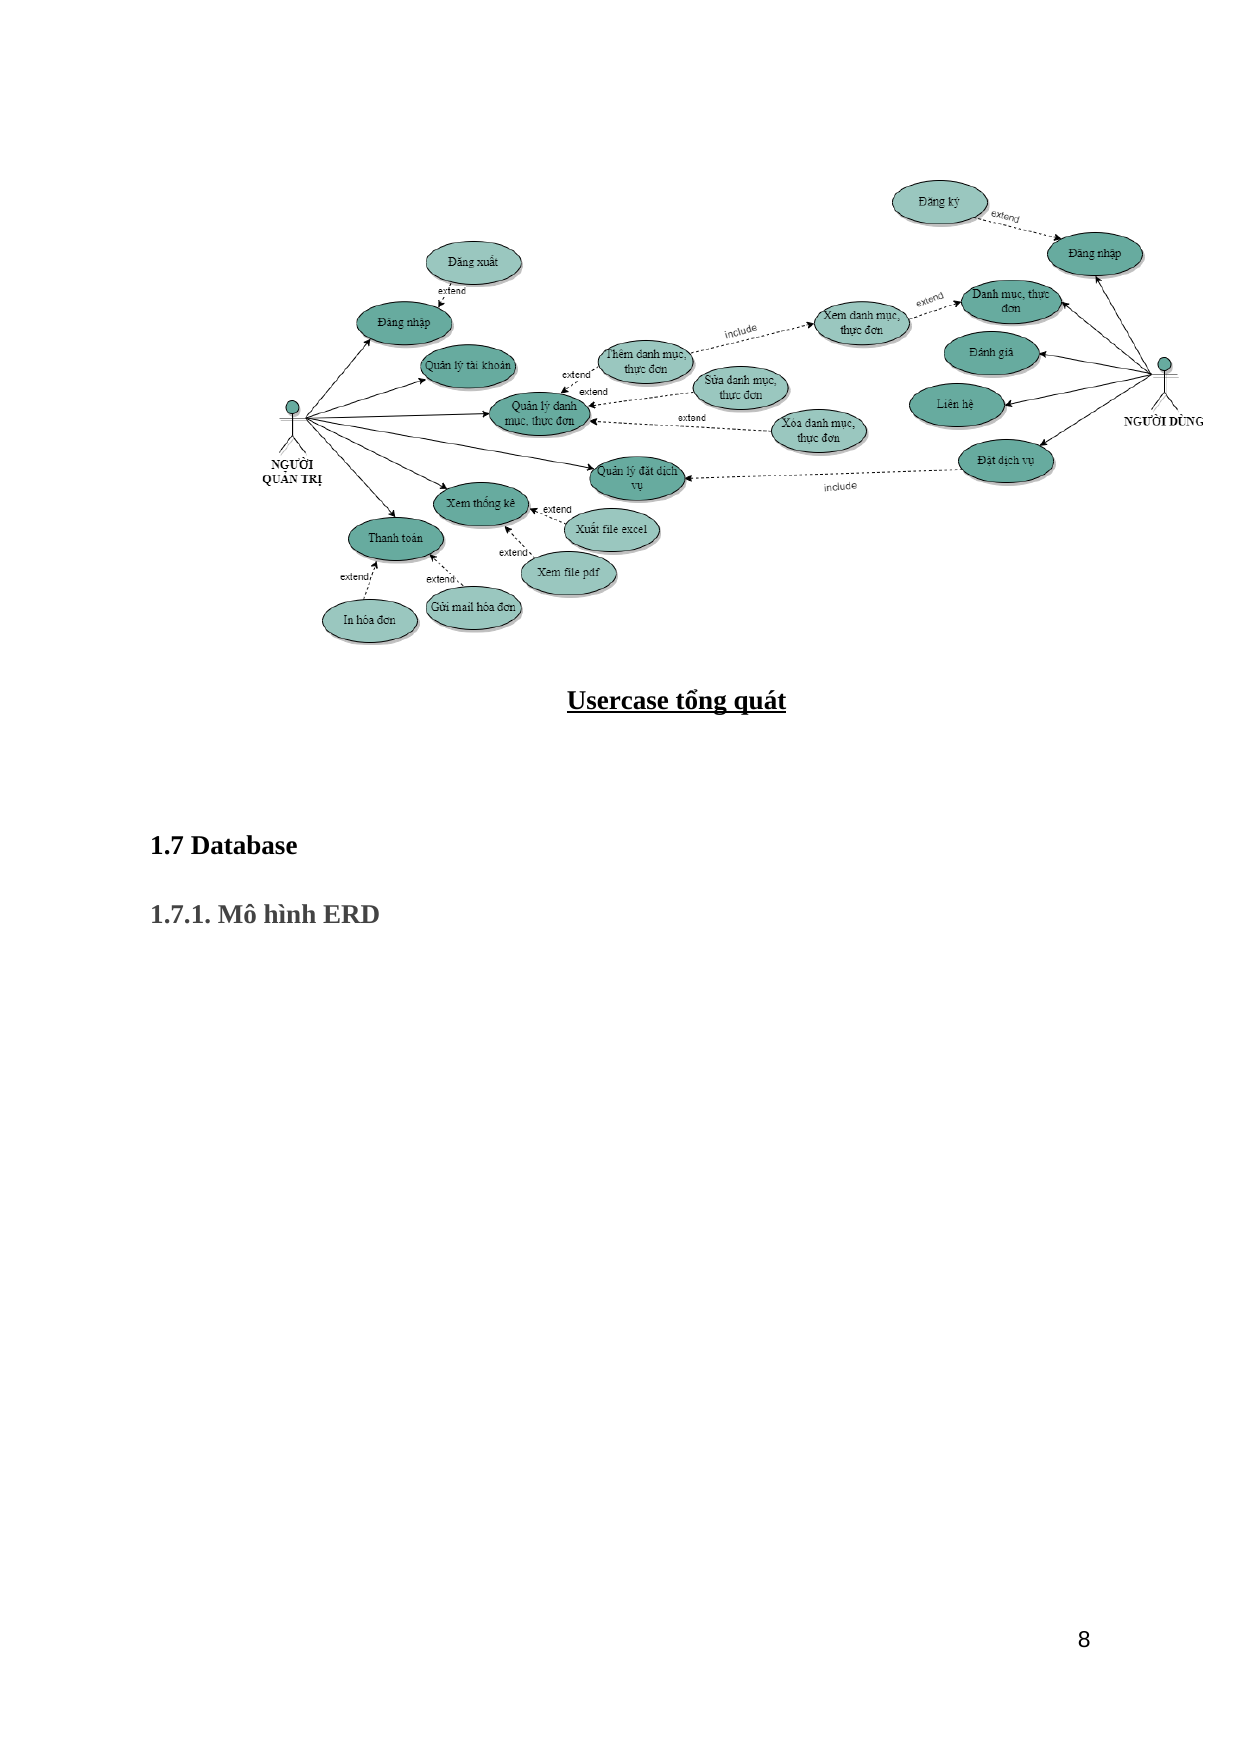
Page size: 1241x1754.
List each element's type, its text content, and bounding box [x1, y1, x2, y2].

subtitle 1.7 Database [150, 829, 1090, 860]
subtitle 1.7.1. Mô hình ERD [150, 898, 1090, 929]
text Usercase tổng quát [262, 684, 1090, 715]
picture [262, 180, 1203, 645]
